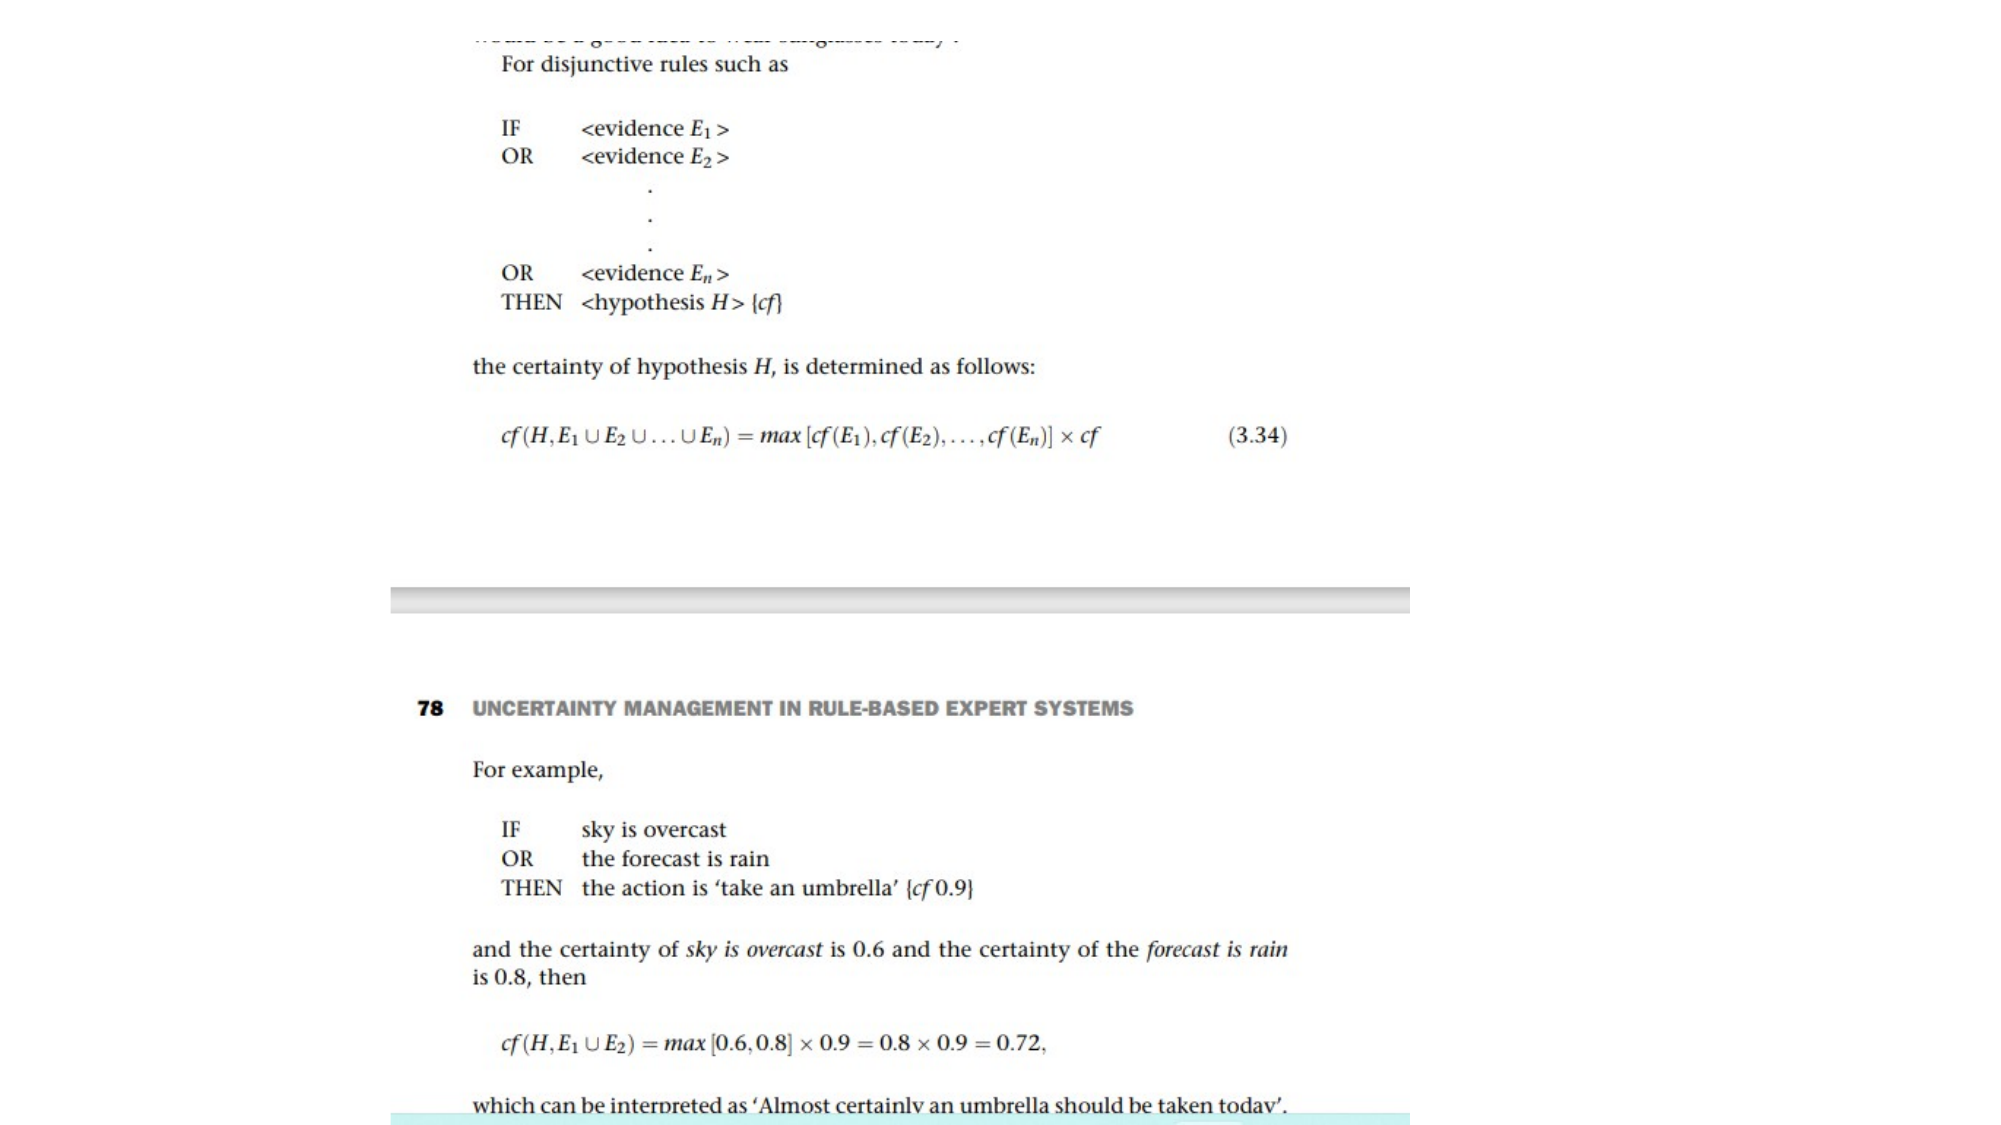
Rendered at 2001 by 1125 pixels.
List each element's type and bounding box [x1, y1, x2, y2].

picture [390, 41, 1410, 1125]
